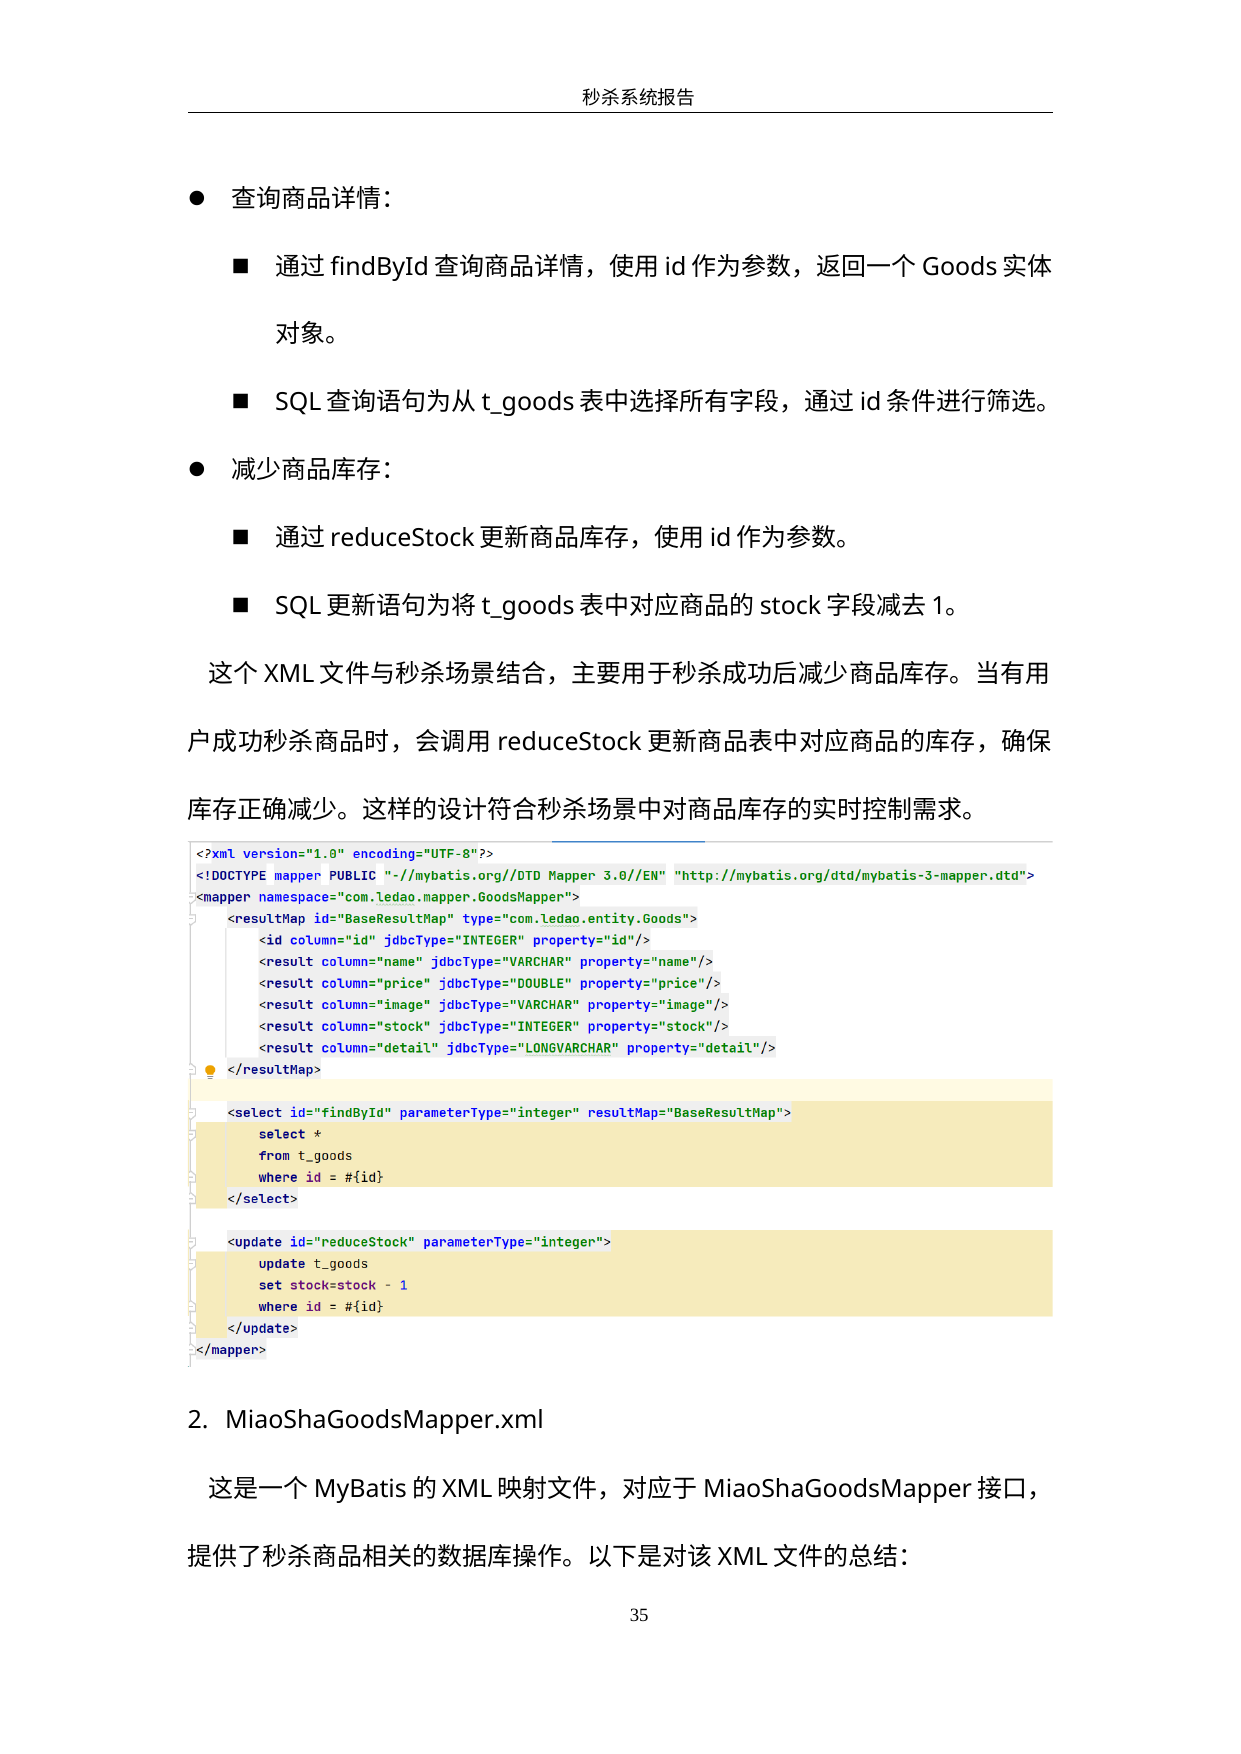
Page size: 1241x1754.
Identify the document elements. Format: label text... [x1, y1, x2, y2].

picture [187, 841, 1053, 1367]
list 查询商品详情： [187, 162, 1053, 230]
list SQL查询语句为从t_goods表中选择所有字段，通过id条件进行筛选。 [231, 366, 1053, 434]
list 通过findById查询商品详情，使用id作为参数，返回一个Goods实体对象。 [231, 230, 1053, 366]
list 通过reduceStock更新商品库存，使用id作为参数。 [231, 502, 1053, 570]
list 减少商品库存： [187, 434, 1053, 502]
text 这个XML文件与秒杀场景结合，主要用于秒杀成功后减少商品库存。当有用户成功秒杀商品时，会调用reduceStock更新商品表中对应商品的库存，确保库存正确减少。这样的设计符合秒杀场景中对商品库存的实时控制需求。 [187, 638, 1053, 841]
list SQL更新语句为将t_goods表中对应商品的stock字段减去1。 [231, 570, 1053, 638]
list MiaoShaGoodsMapper.xml [187, 1385, 1053, 1453]
text 这是一个MyBatis的XML映射文件，对应于MiaoShaGoodsMapper接口，提供了秒杀商品相关的数据库操作。以下是对该XML文件的总结： [187, 1453, 1053, 1588]
